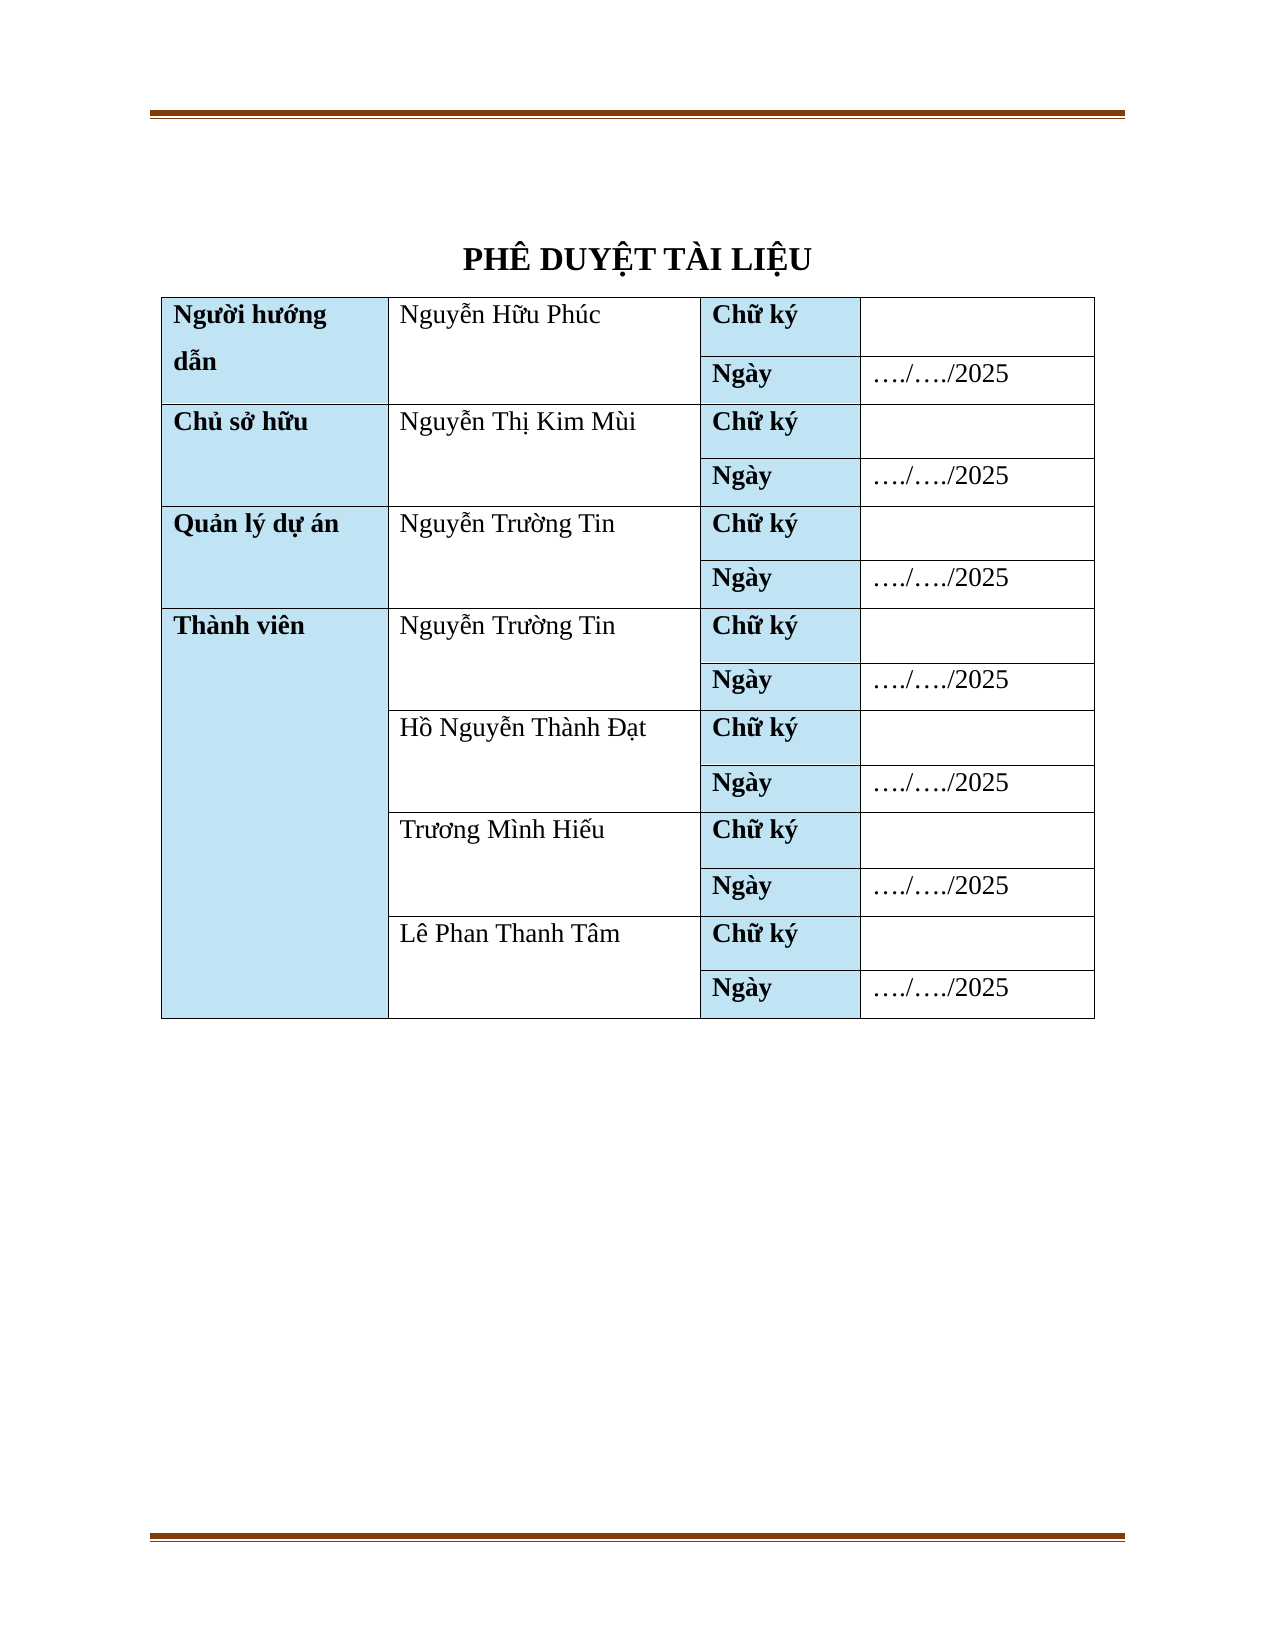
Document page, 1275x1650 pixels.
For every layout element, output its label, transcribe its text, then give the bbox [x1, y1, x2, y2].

table_cell …./…./2025 [861, 971, 1094, 1018]
table_cell Chủ sở hữu [162, 405, 388, 506]
table_cell Lê Phan Thanh Tâm [389, 917, 700, 1018]
table_cell Trương Mình Hiếu [389, 813, 700, 916]
table_cell …./…./2025 [861, 869, 1094, 916]
table_cell [861, 917, 1094, 970]
table_cell [861, 813, 1094, 868]
table_header Nguyễn Hữu Phúc [389, 298, 700, 403]
table_cell Chữ ký [701, 405, 860, 458]
table_cell Ngày [701, 459, 860, 506]
table_cell Ngày [701, 664, 860, 710]
table_cell Chữ ký [701, 507, 860, 560]
table_cell Ngày [701, 561, 860, 608]
table_cell Ngày [701, 971, 860, 1018]
table_cell [861, 507, 1094, 560]
table_header Chữ ký [701, 298, 860, 356]
table_cell Thành viên [162, 609, 388, 1018]
table_header [861, 298, 1094, 356]
table_cell Ngày [701, 869, 860, 916]
table_cell Chữ ký [701, 917, 860, 970]
table_cell Ngày [701, 766, 860, 812]
table_cell Nguyễn Trường Tin [389, 507, 700, 608]
table_cell …./…./2025 [861, 664, 1094, 710]
table_cell Chữ ký [701, 609, 860, 662]
table_cell Nguyễn Trường Tin [389, 609, 700, 710]
text PHÊ DUYỆT TÀI LIỆU [150, 239, 1125, 278]
table_cell …./…./2025 [861, 561, 1094, 608]
table_header Người hướng dẫn [162, 298, 388, 403]
table_cell Ngày [701, 357, 860, 403]
table_cell Quản lý dự án [162, 507, 388, 608]
table_cell [861, 711, 1094, 764]
table_cell …./…./2025 [861, 357, 1094, 403]
table_cell Nguyễn Thị Kim Mùi [389, 405, 700, 506]
table_cell Chữ ký [701, 711, 860, 764]
table_cell [861, 609, 1094, 662]
table_cell …./…./2025 [861, 766, 1094, 812]
table_cell Chữ ký [701, 813, 860, 868]
table_cell Hồ Nguyễn Thành Đạt [389, 711, 700, 812]
table_cell …./…./2025 [861, 459, 1094, 506]
table_cell [861, 405, 1094, 458]
